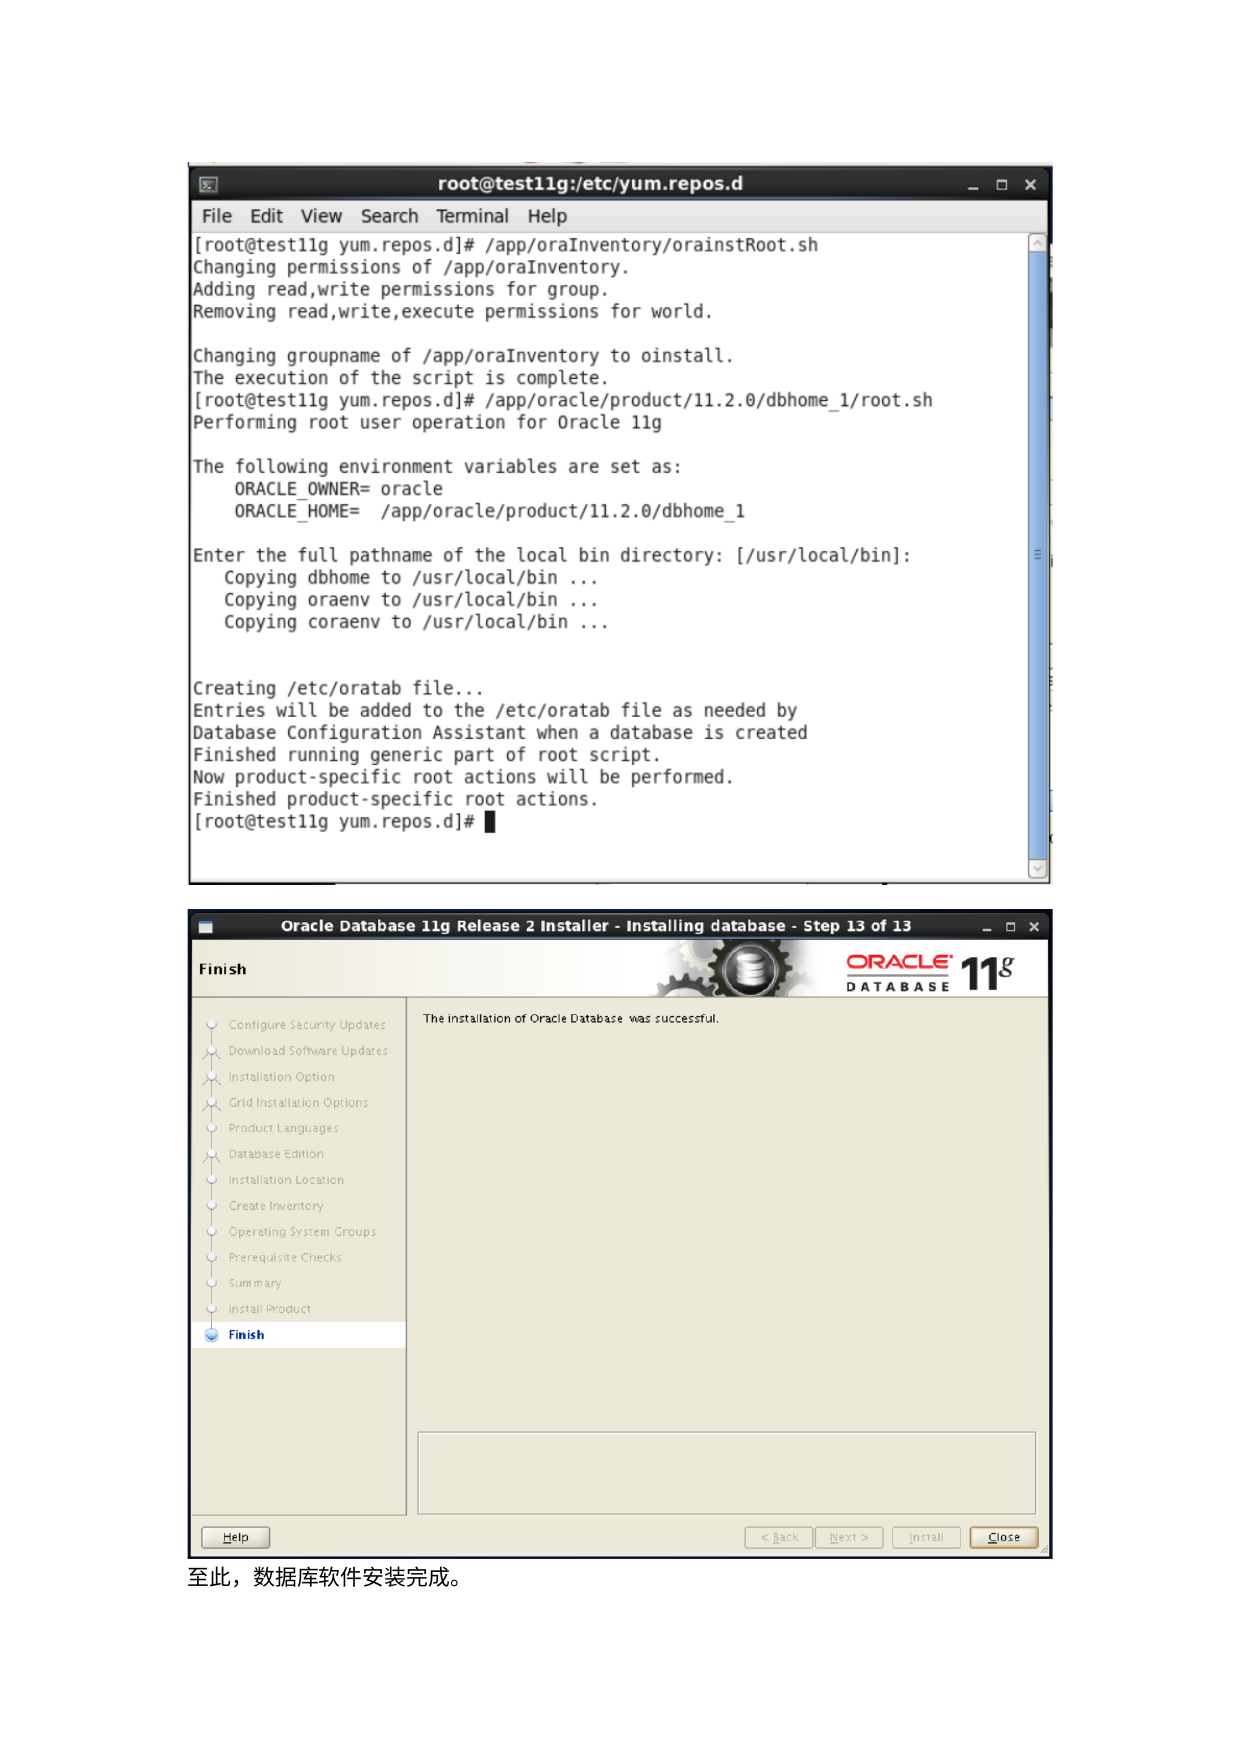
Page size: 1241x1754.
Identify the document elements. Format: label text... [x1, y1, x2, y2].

picture [187, 162, 1053, 885]
text 至此，数据库软件安装完成。 [187, 1559, 1053, 1592]
picture [187, 909, 1053, 1559]
